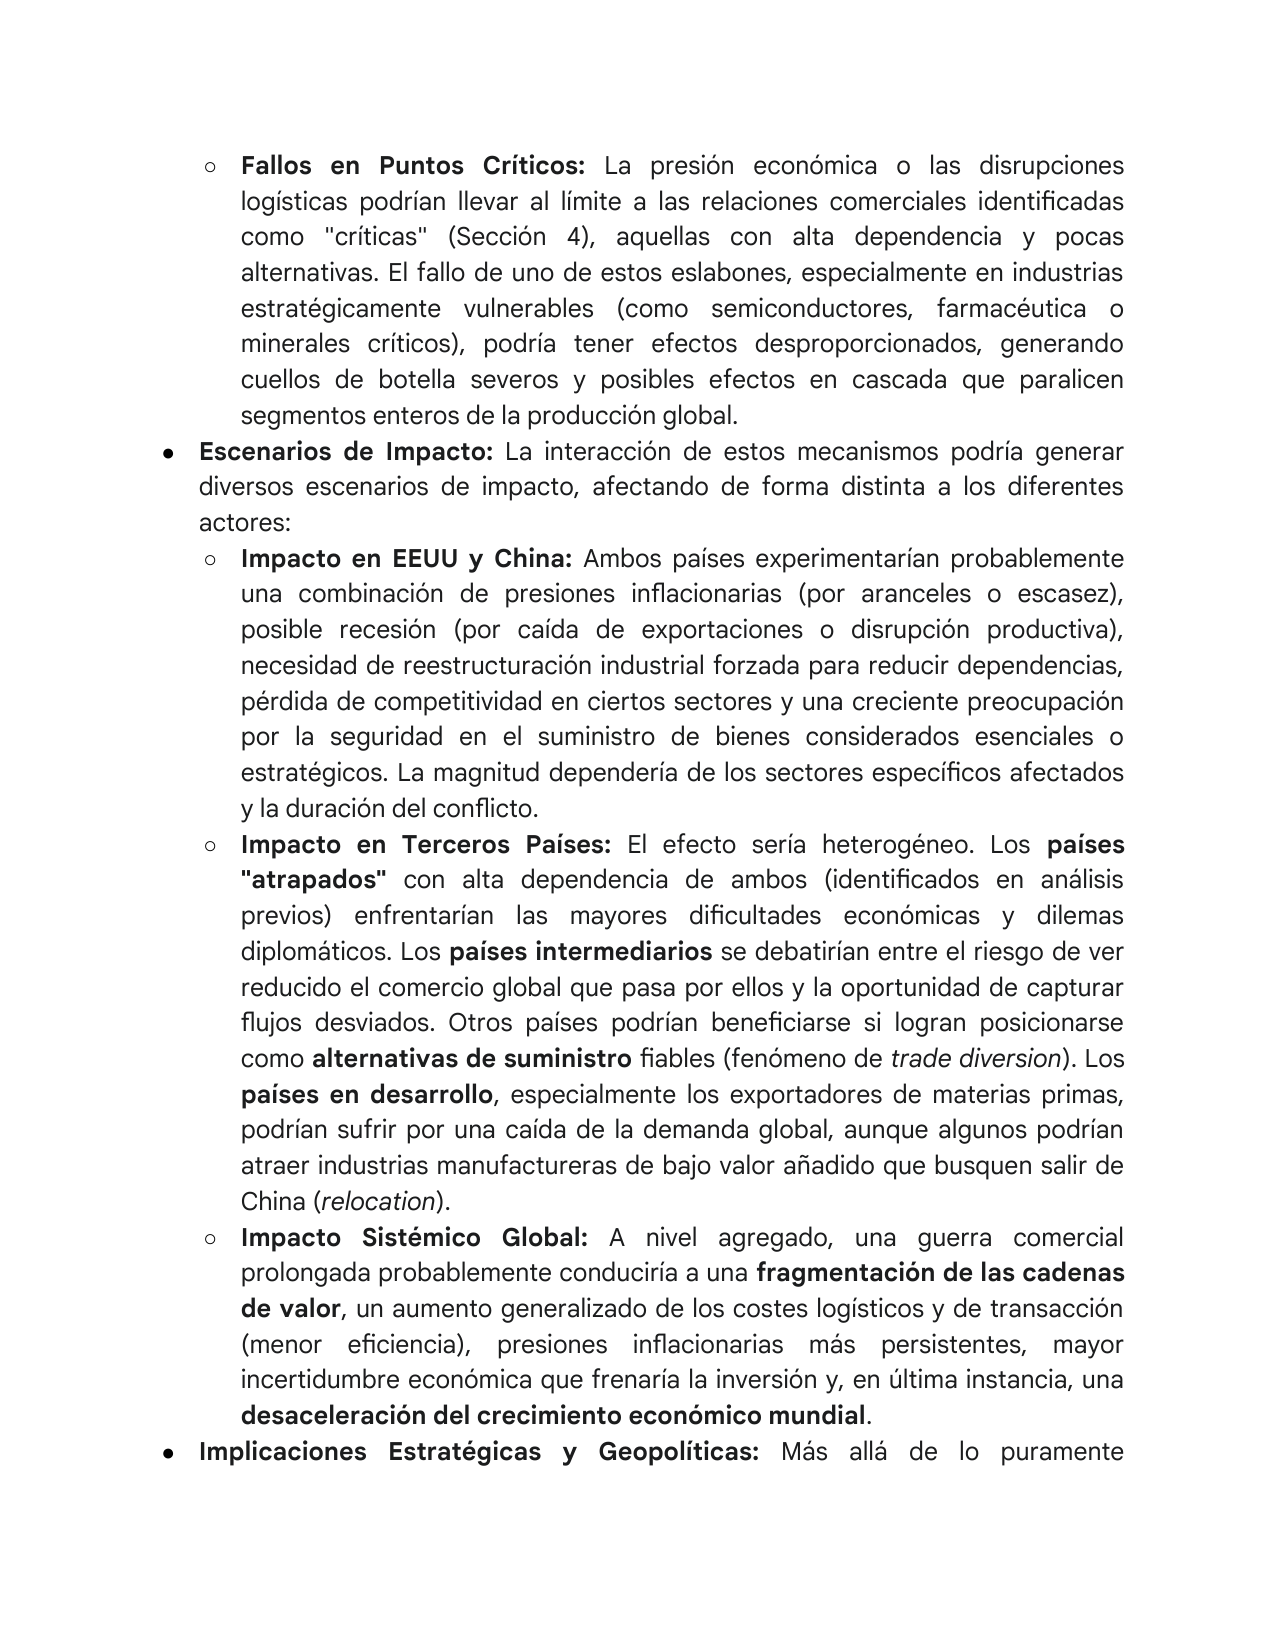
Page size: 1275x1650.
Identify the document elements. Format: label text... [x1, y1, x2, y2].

list Impacto en Terceros Países: El efecto sería heterogéneo. Los países "atrapados" con alta dependencia de ambos (identificados en análisis previos) enfrentarían las mayores dificultades económicas y dilemas diplomáticos. Los países intermediarios se debatirían entre el riesgo de ver reducido el comercio global que pasa por ellos y la oportunidad de capturar flujos desviados. Otros países podrían beneficiarse si logran posicionarse como alternativas de suministro fiables (fenómeno de trade diversion). Los países en desarrollo, especialmente los exportadores de materias primas, podrían sufrir por una caída de la demanda global, aunque algunos podrían atraer industrias manufactureras de bajo valor añadido que busquen salir de China (relocation). [203, 829, 1125, 1217]
list Fallos en Puntos Críticos: La presión económica o las disrupciones logísticas podrían llevar al límite a las relaciones comerciales identificadas como "críticas" (Sección 4), aquellas con alta dependencia y pocas alternativas. El fallo de uno de estos eslabones, especialmente en industrias estratégicamente vulnerables (como semiconductores, farmacéutica o minerales críticos), podría tener efectos desproporcionados, generando cuellos de botella severos y posibles efectos en cascada que paralicen segmentos enteros de la producción global. [203, 150, 1125, 431]
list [161, 1436, 1125, 1468]
list Impacto en EEUU y China: Ambos países experimentarían probablemente una combinación de presiones inflacionarias (por aranceles o escasez), posible recesión (por caída de exportaciones o disrupción productiva), necesidad de reestructuración industrial forzada para reducir dependencias, pérdida de competitividad en ciertos sectores y una creciente preocupación por la seguridad en el suministro de bienes considerados esenciales o estratégicos. La magnitud dependería de los sectores específicos afectados y la duración del conflicto. [203, 543, 1125, 824]
list Escenarios de Impacto: La interacción de estos mecanismos podría generar diversos escenarios de impacto, afectando de forma distinta a los diferentes actores: [161, 436, 1125, 539]
list Impacto Sistémico Global: A nivel agregado, una guerra comercial prolongada probablemente conduciría a una fragmentación de las cadenas de valor, un aumento generalizado de los costes logísticos y de transacción (menor eficiencia), presiones inflacionarias más persistentes, mayor incertidumbre económica que frenaría la inversión y, en última instancia, una desaceleración del crecimiento económico mundial. [203, 1222, 1125, 1432]
